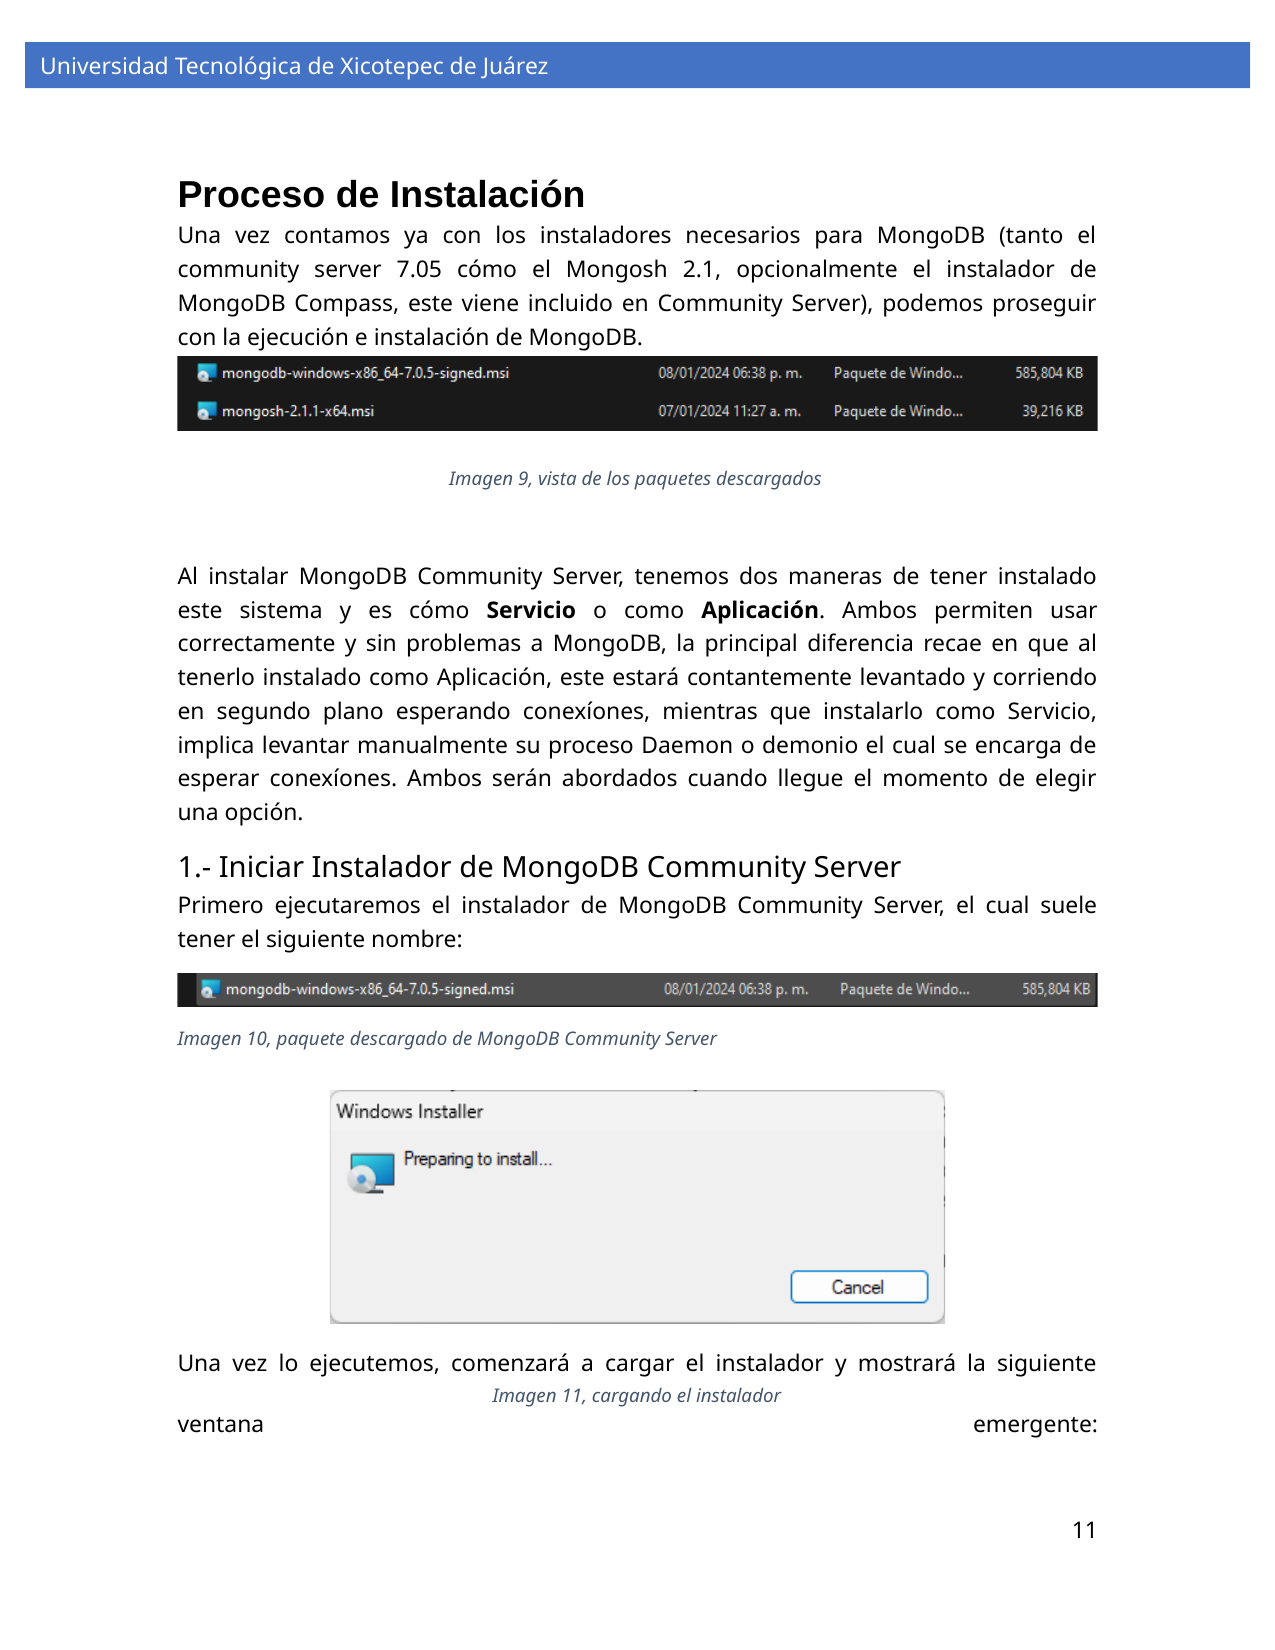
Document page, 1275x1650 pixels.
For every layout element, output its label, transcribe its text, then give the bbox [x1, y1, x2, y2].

text Una vez contamos ya con los instaladores necesarios para MongoDB (tanto el community server 7.05 cómo el Mongosh 2.1, opcionalmente el instalador de MongoDB Compass, este viene incluido en Community Server), podemos proseguir con la ejecución e instalación de MongoDB. [177, 219, 1098, 352]
text Primero ejecutaremos el instalador de MongoDB Community Server, el cual suele tener el siguiente nombre: [177, 889, 1098, 954]
picture [329, 1090, 946, 1324]
subtitle 1.- Iniciar Instalador de MongoDB Community Server [177, 846, 1098, 886]
picture [177, 973, 1098, 1007]
text Al instalar MongoDB Community Server, tenemos dos maneras de tener instalado este sistema y es cómo Servicio o como Aplicación. Ambos permiten usar correctamente y sin problemas a MongoDB, la principal diferencia recae en que al tenerlo instalado como Aplicación, este estará contantemente levantado y corriendo en segundo plano esperando conexíones, mientras que instalarlo como Servicio, implica levantar manualmente su proceso Daemon o demonio el cual se encarga de esperar conexíones. Ambos serán abordados cuando llegue el momento de elegir una opción. [177, 560, 1098, 827]
subtitle Proceso de Instalación [177, 173, 1098, 216]
picture [177, 356, 1098, 431]
